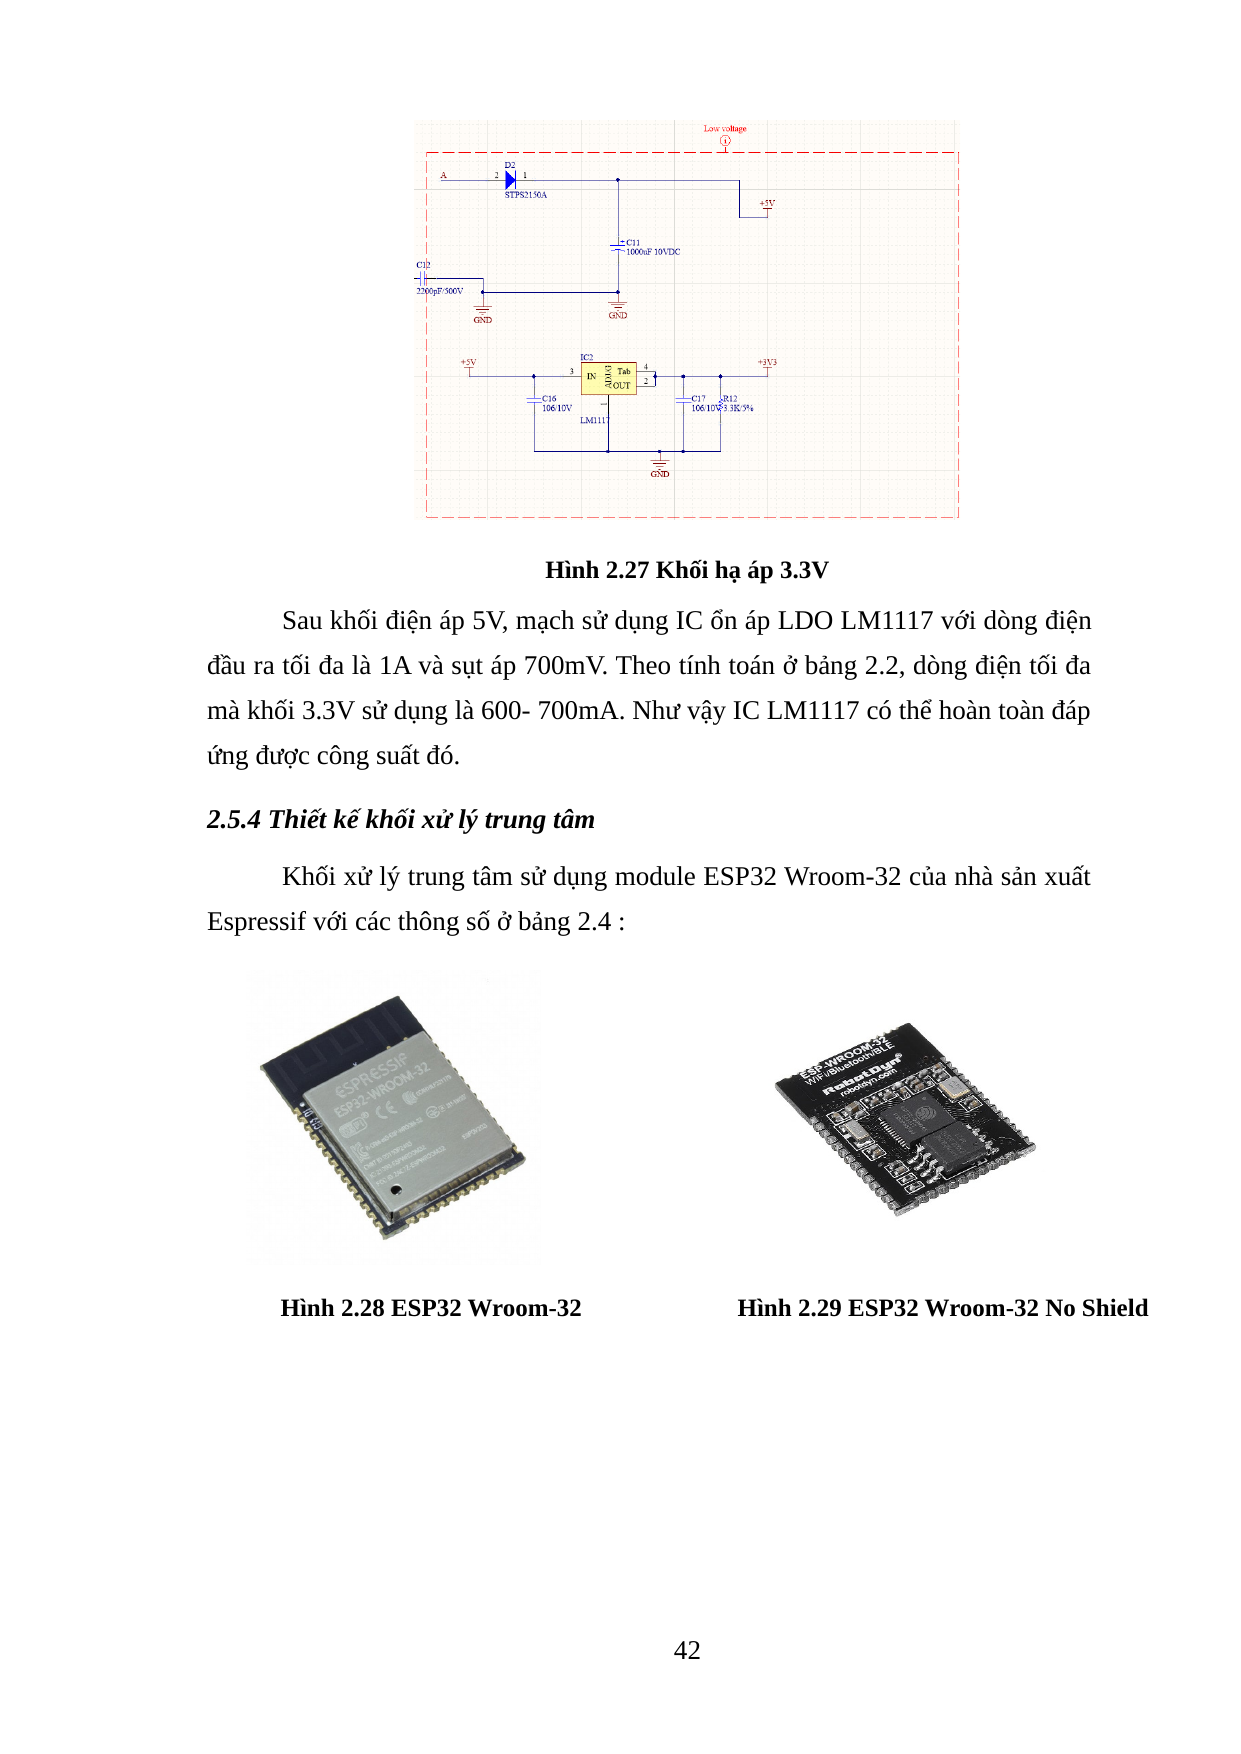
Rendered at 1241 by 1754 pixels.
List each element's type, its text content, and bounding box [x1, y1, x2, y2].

text Khối xử lý trung tâm sử dụng module ESP32 Wroom-32 của nhà sản xuất Espressif với các thông số ở bảng 2.4 : [207, 857, 1092, 939]
subtitle Thiết kế khối xử lý trung tâm [207, 801, 1092, 838]
picture [757, 970, 1054, 1267]
text Sau khối điện áp 5V, mạch sử dụng IC ổn áp LDO LM1117 với dòng điện đầu ra tối đa là 1A và sụt áp 700mV. Theo tính toán ở bảng 2.2, dòng điện tối đa mà khối 3.3V sử dụng là 600- 700mA. Như vậy IC LM1117 có thể hoàn toàn đáp ứng được công suất đó. [207, 601, 1092, 773]
picture [246, 970, 541, 1265]
picture [414, 120, 961, 520]
